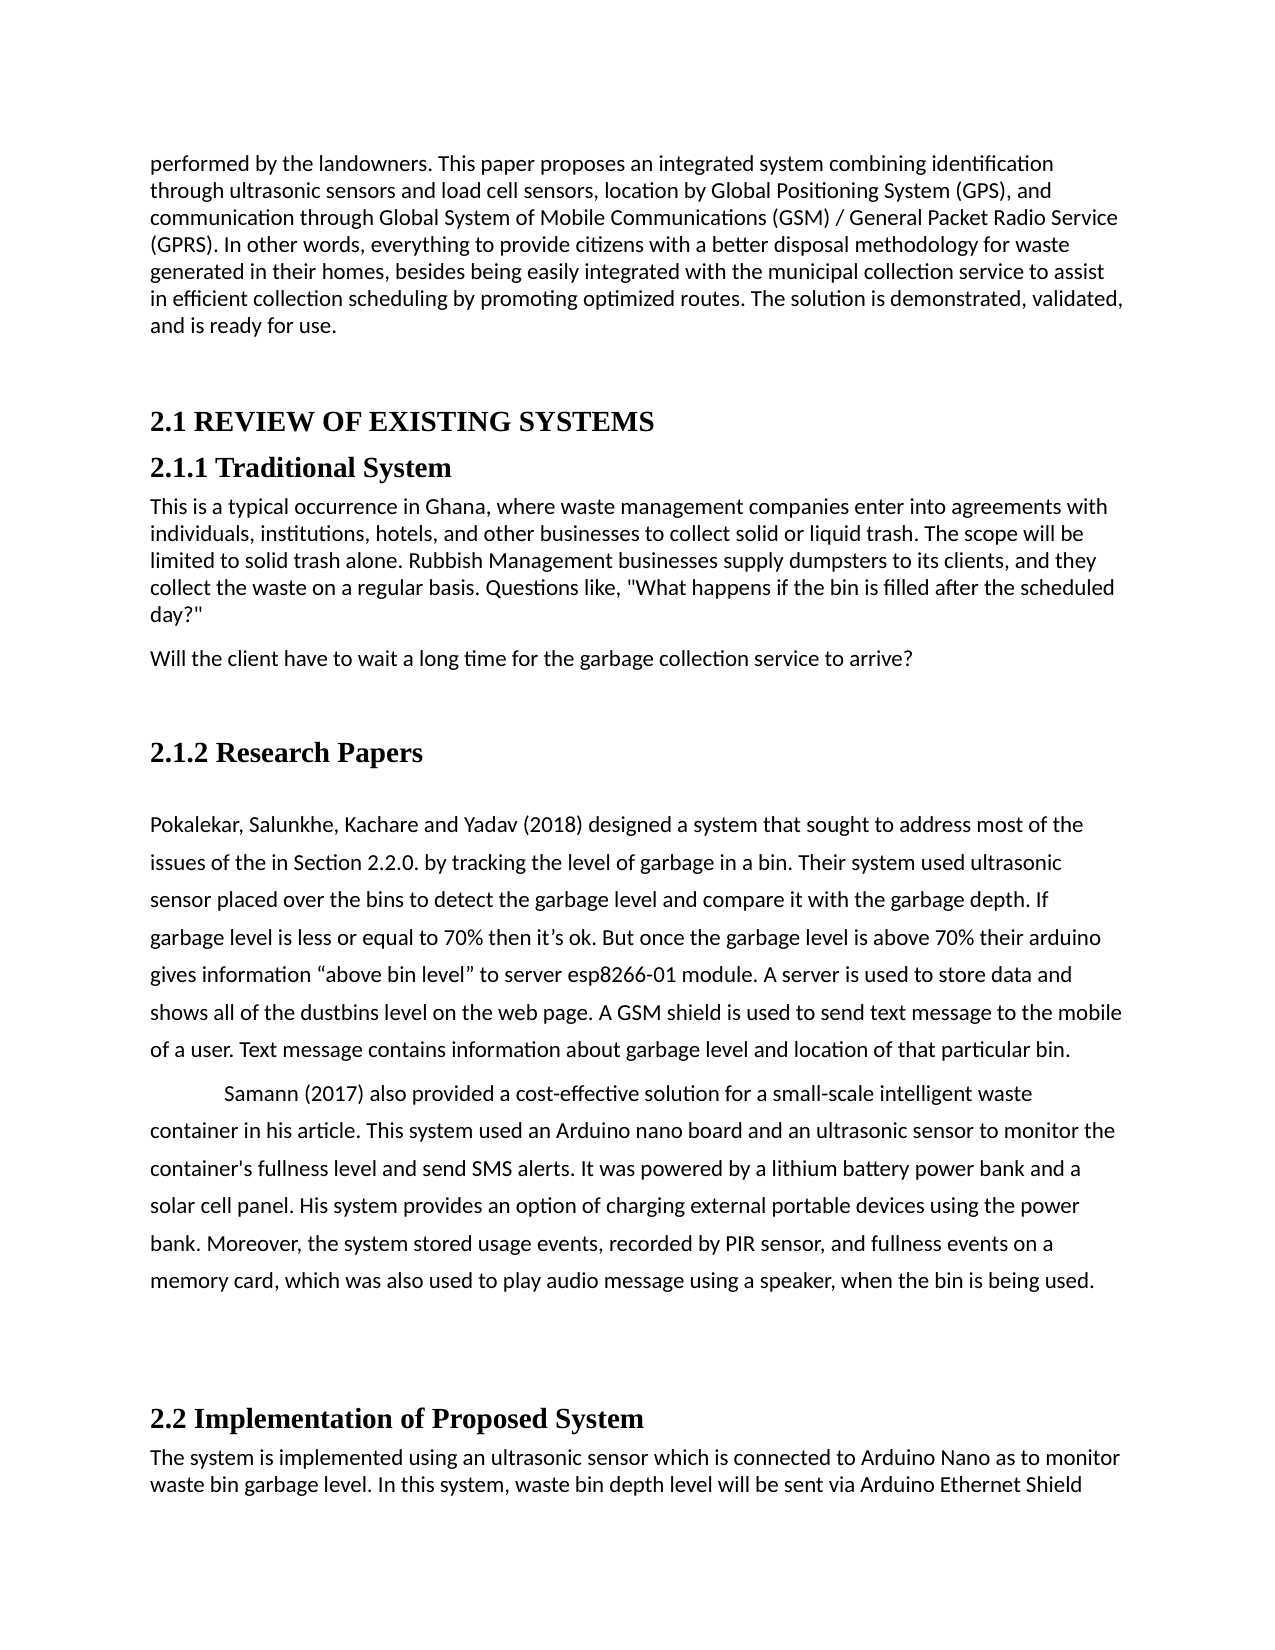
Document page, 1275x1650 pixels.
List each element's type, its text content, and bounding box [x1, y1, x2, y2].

text 2.1.1 Traditional System [150, 458, 1125, 483]
text Will the client have to wait a long time for the garbage collection service to arrive? [150, 644, 1125, 672]
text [150, 150, 1125, 339]
text 2.2 Implementation of Proposed System [150, 1408, 1125, 1433]
text 2.1.2 Research Papers [150, 742, 1125, 767]
text Pokalekar, Salunkhe, Kachare and Yadav (2018) designed a system that sought to address most of the issues of the in Section 2.2.0. by tracking the level of garbage in a bin. Their system used ultrasonic sensor placed over the bins to detect the garbage level and compare it with the garbage depth. If garbage level is less or equal to 70% then it’s ok. But once the garbage level is above 70% their arduino gives information “above bin level” to server esp8266-01 module. A server is used to store data and shows all of the dustbins level on the web page. A GSM shield is used to send text message to the mobile of a user. Text message contains information about garbage level and location of that particular bin. [150, 803, 1125, 1065]
text This is a typical occurrence in Ghana, where waste management companies enter into agreements with individuals, institutions, hotels, and other businesses to collect solid or liquid trash. The scope will be limited to solid trash alone. Rubbish Management businesses supply dumpsters to its clients, and they collect the waste on a regular basis. Questions like, "What happens if the bin is filled after the scheduled day?" [150, 493, 1125, 628]
text 2.1 REVIEW OF EXISTING SYSTEMS [150, 412, 1125, 437]
text Samann (2017) also provided a cost-effective solution for a small-scale intelligent waste container in his article. This system used an Arduino nano board and an ultrasonic sensor to monitor the container's fullness level and send SMS alerts. It was powered by a lithium battery power bank and a solar cell panel. His system provides an option of charging external portable devices using the power bank. Moreover, the system stored usage events, recorded by PIR sensor, and fullness events on a memory card, which was also used to play audio message using a speaker, when the bin is being used. [150, 1071, 1125, 1296]
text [150, 1444, 1125, 1498]
